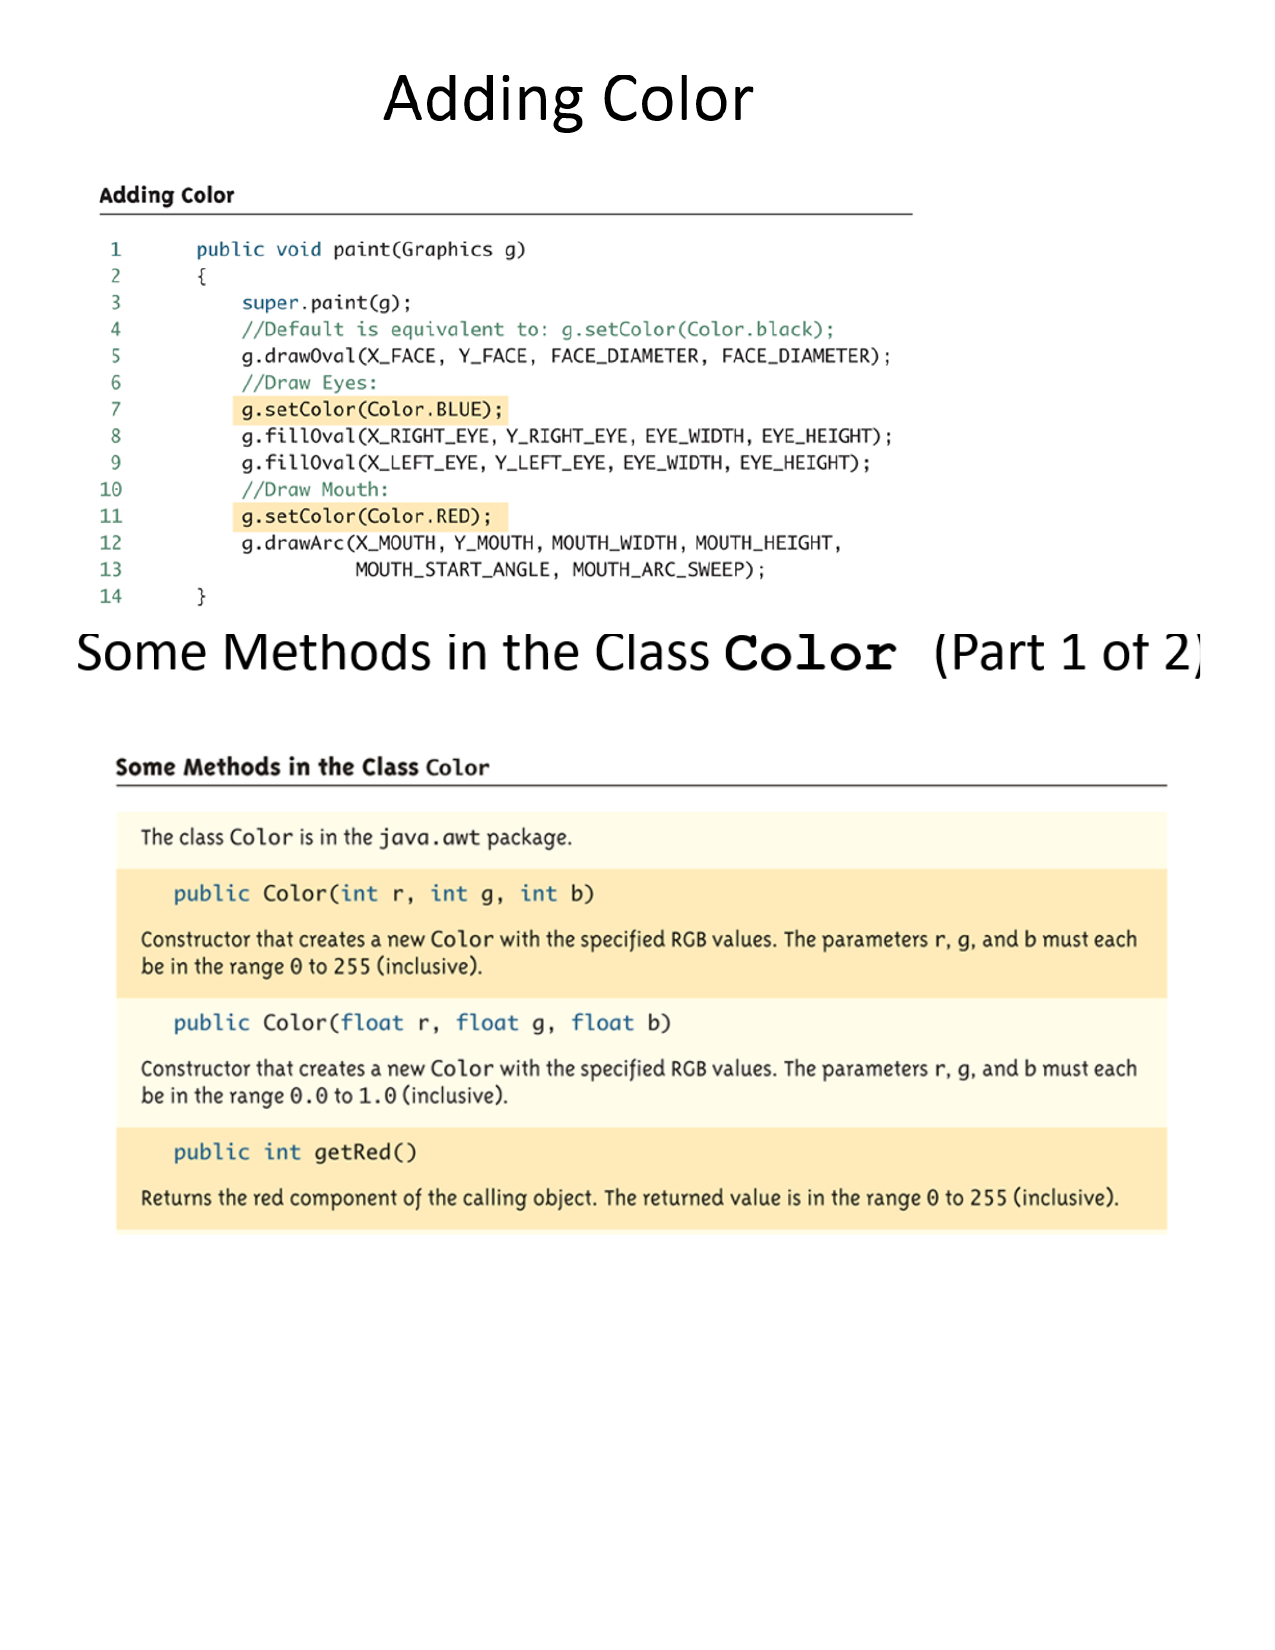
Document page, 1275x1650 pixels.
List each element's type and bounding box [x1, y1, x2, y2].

picture [75, 634, 1200, 1237]
picture [75, 75, 913, 632]
